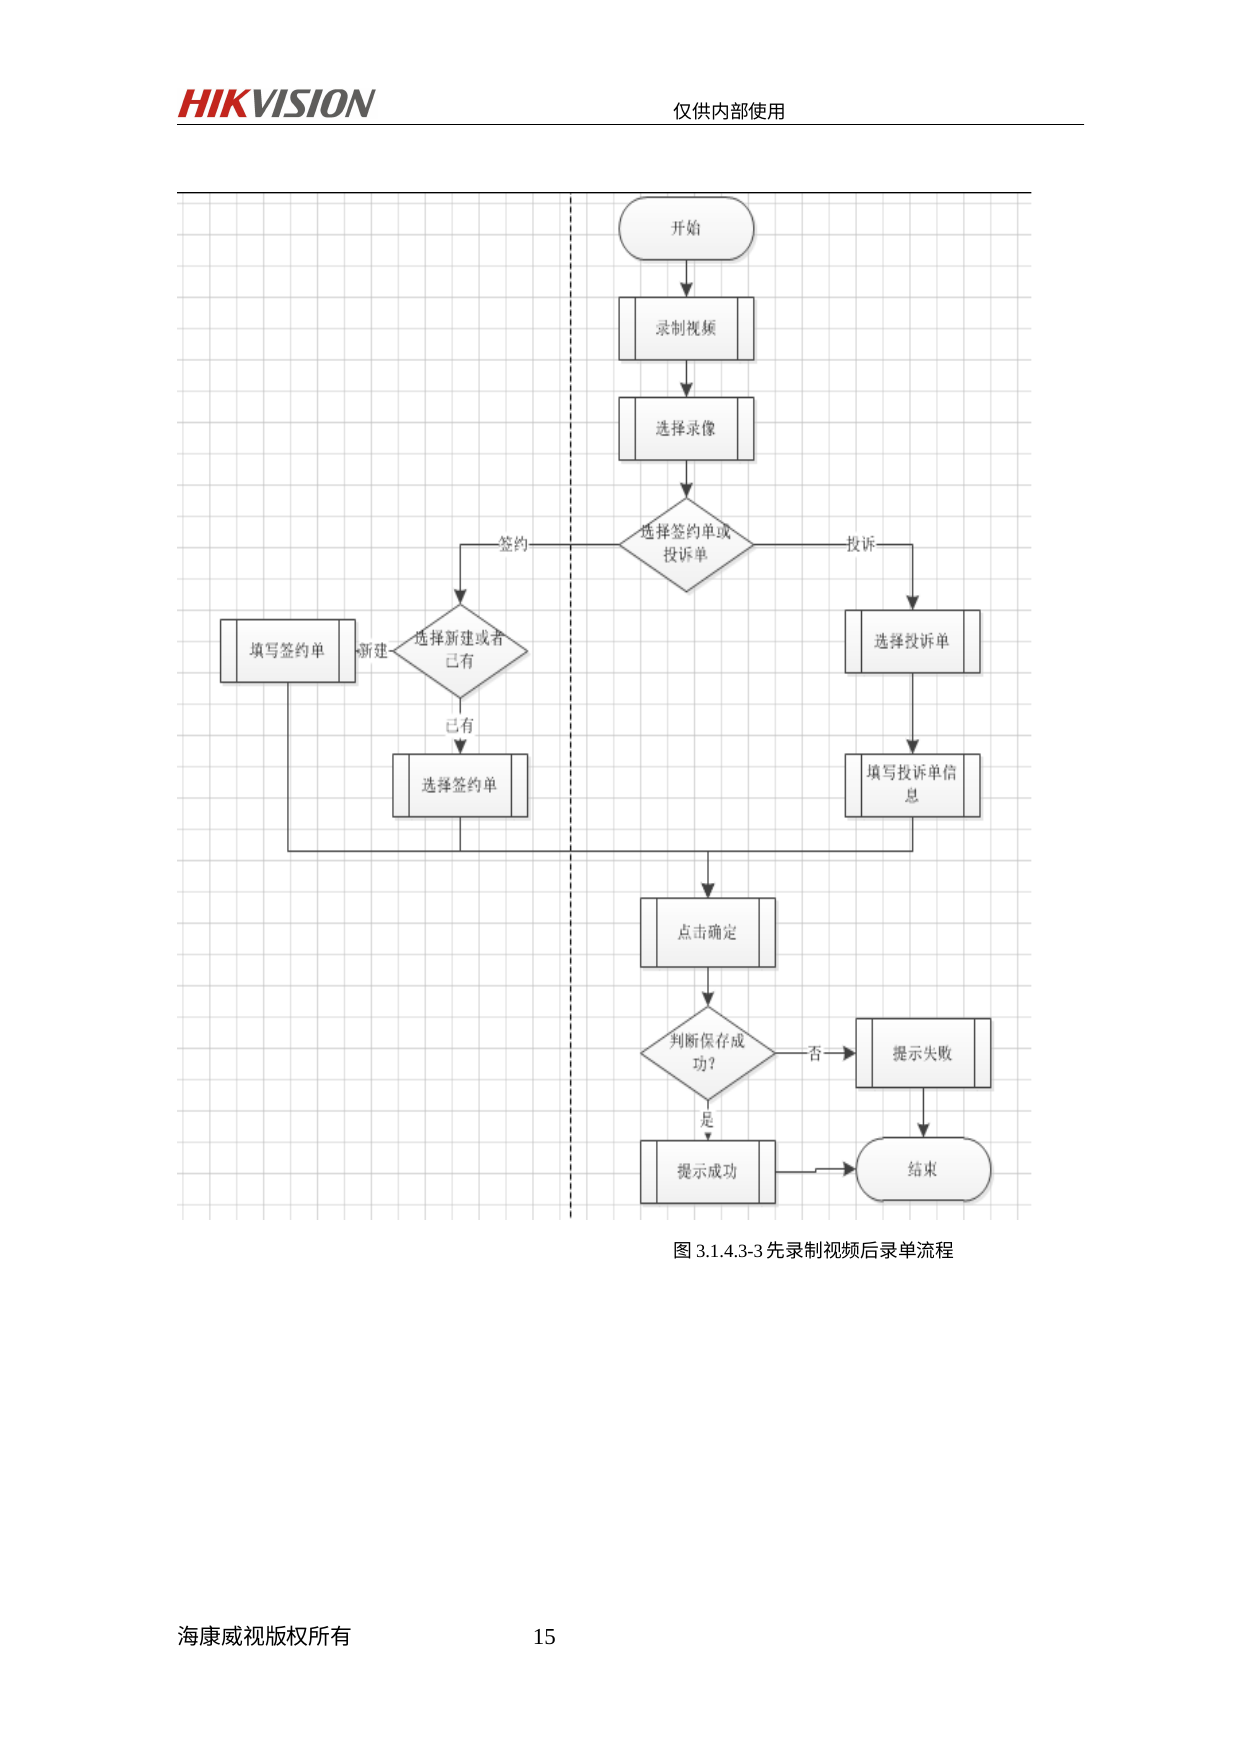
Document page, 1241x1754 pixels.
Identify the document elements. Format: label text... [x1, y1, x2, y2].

picture [177, 88, 379, 119]
text 图3.1.4.3-3先录制视频后录单流程 [177, 1233, 1122, 1265]
picture [177, 192, 1032, 1220]
